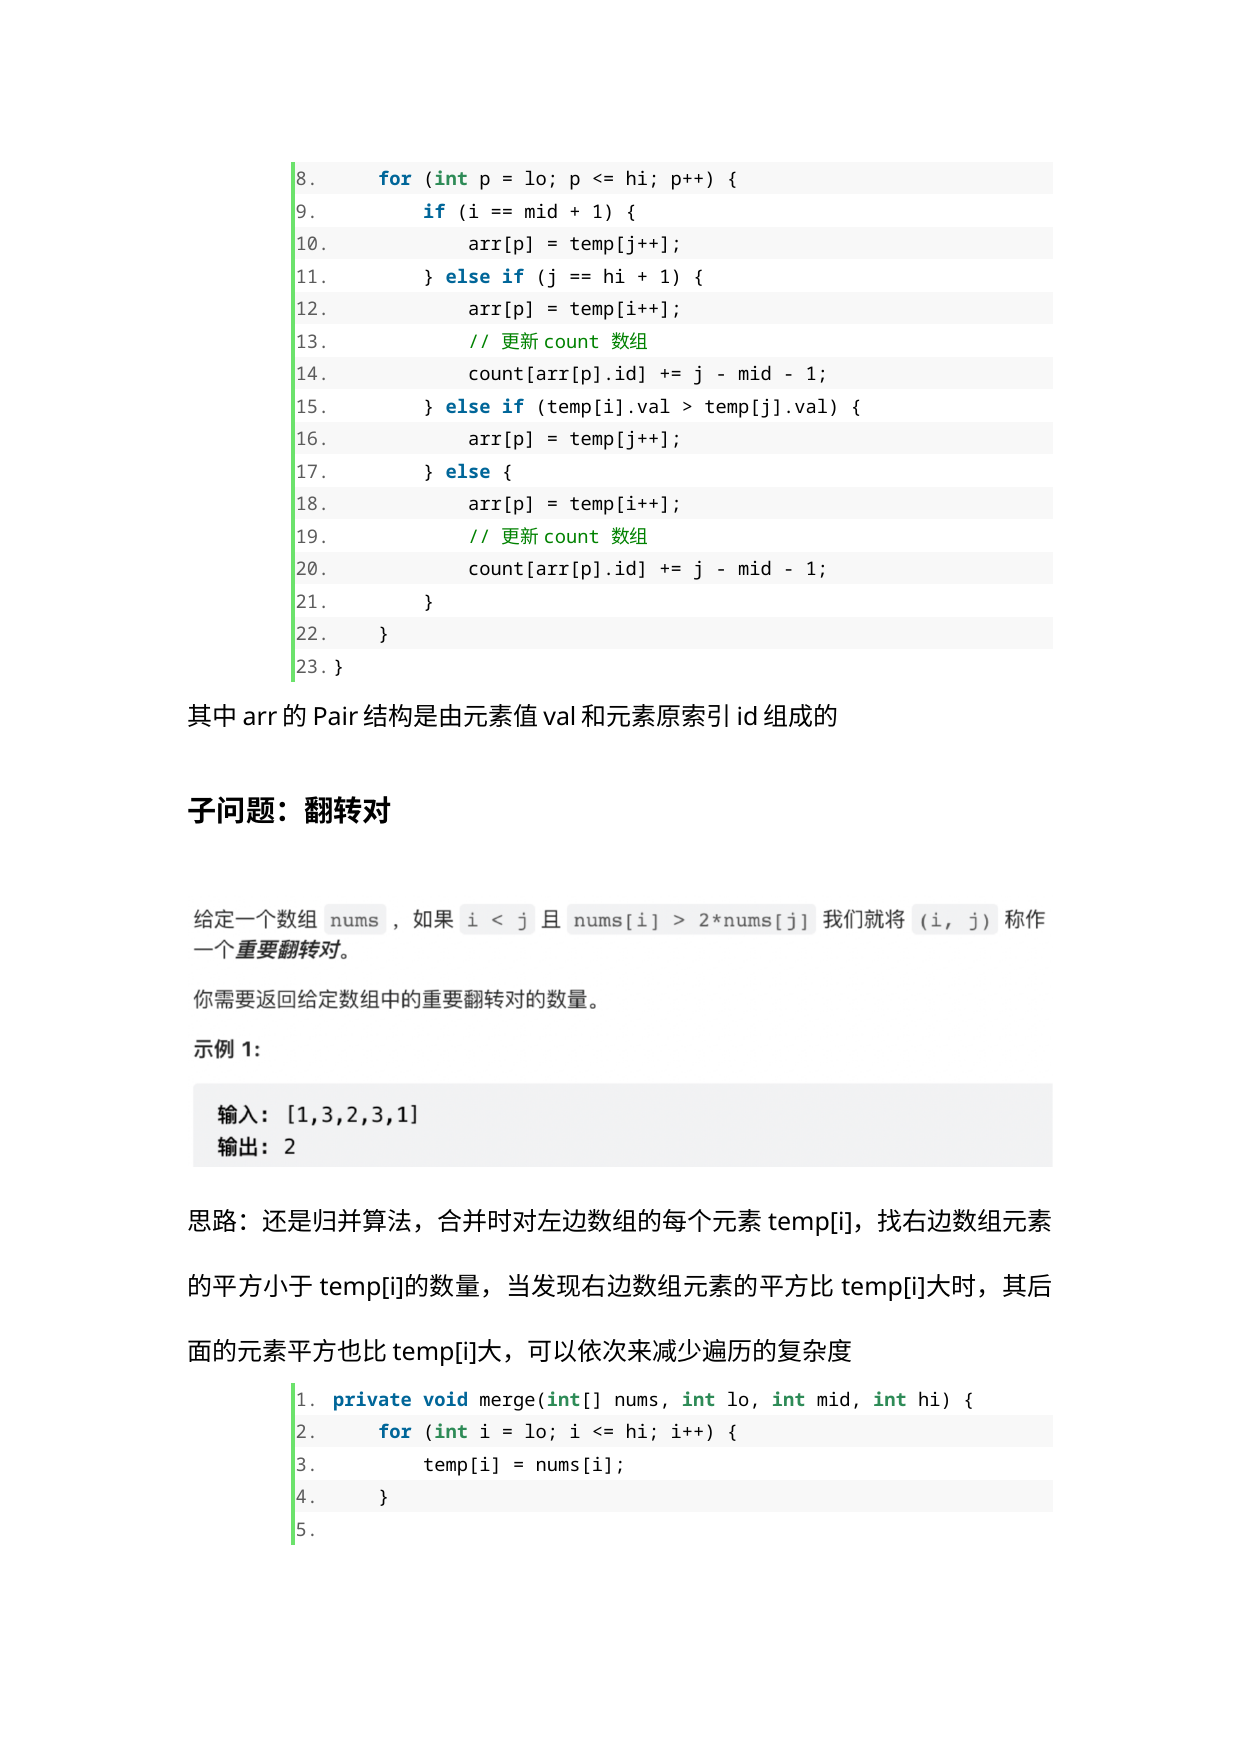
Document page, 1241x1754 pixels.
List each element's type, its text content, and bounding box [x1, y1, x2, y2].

text 思路：还是归并算法，合并时对左边数组的每个元素temp[i]，找右边数组元素的平方小于temp[i]的数量，当发现右边数组元素的平方比temp[i]大时，其后面的元素平方也比temp[i]大，可以依次来减少遍历的复杂度 [187, 1187, 1053, 1382]
list arr[p] = temp[i++]; [295, 292, 1053, 324]
list } else { [295, 454, 1053, 487]
list } [295, 584, 1053, 617]
list } [295, 649, 1053, 682]
list arr[p] = temp[j++]; [295, 227, 1053, 259]
list } else if (temp[i].val > temp[j].val) { [295, 389, 1053, 422]
list } [295, 617, 1053, 649]
list temp[i] = nums[i]; [295, 1447, 1053, 1480]
picture [187, 895, 1053, 1167]
list for (int p = lo; p <= hi; p++) { [295, 162, 1053, 194]
list if (i == mid + 1) { [295, 194, 1053, 227]
list } else if (j == hi + 1) { [295, 259, 1053, 292]
list for (int i = lo; i <= hi; i++) { [295, 1415, 1053, 1447]
list // 更新 count 数组 [295, 324, 1053, 357]
subtitle 子问题：翻转对 [187, 776, 1053, 841]
list } [295, 1480, 1053, 1512]
list arr[p] = temp[j++]; [295, 422, 1053, 454]
list // 更新 count 数组 [295, 519, 1053, 552]
list private void merge(int[] nums, int lo, int mid, int hi) { [291, 1382, 1053, 1415]
text 其中arr的Pair结构是由元素值val和元素原索引id组成的 [187, 682, 1053, 747]
list count[arr[p].id] += j - mid - 1; [295, 552, 1053, 584]
list arr[p] = temp[i++]; [295, 487, 1053, 519]
list count[arr[p].id] += j - mid - 1; [295, 357, 1053, 389]
